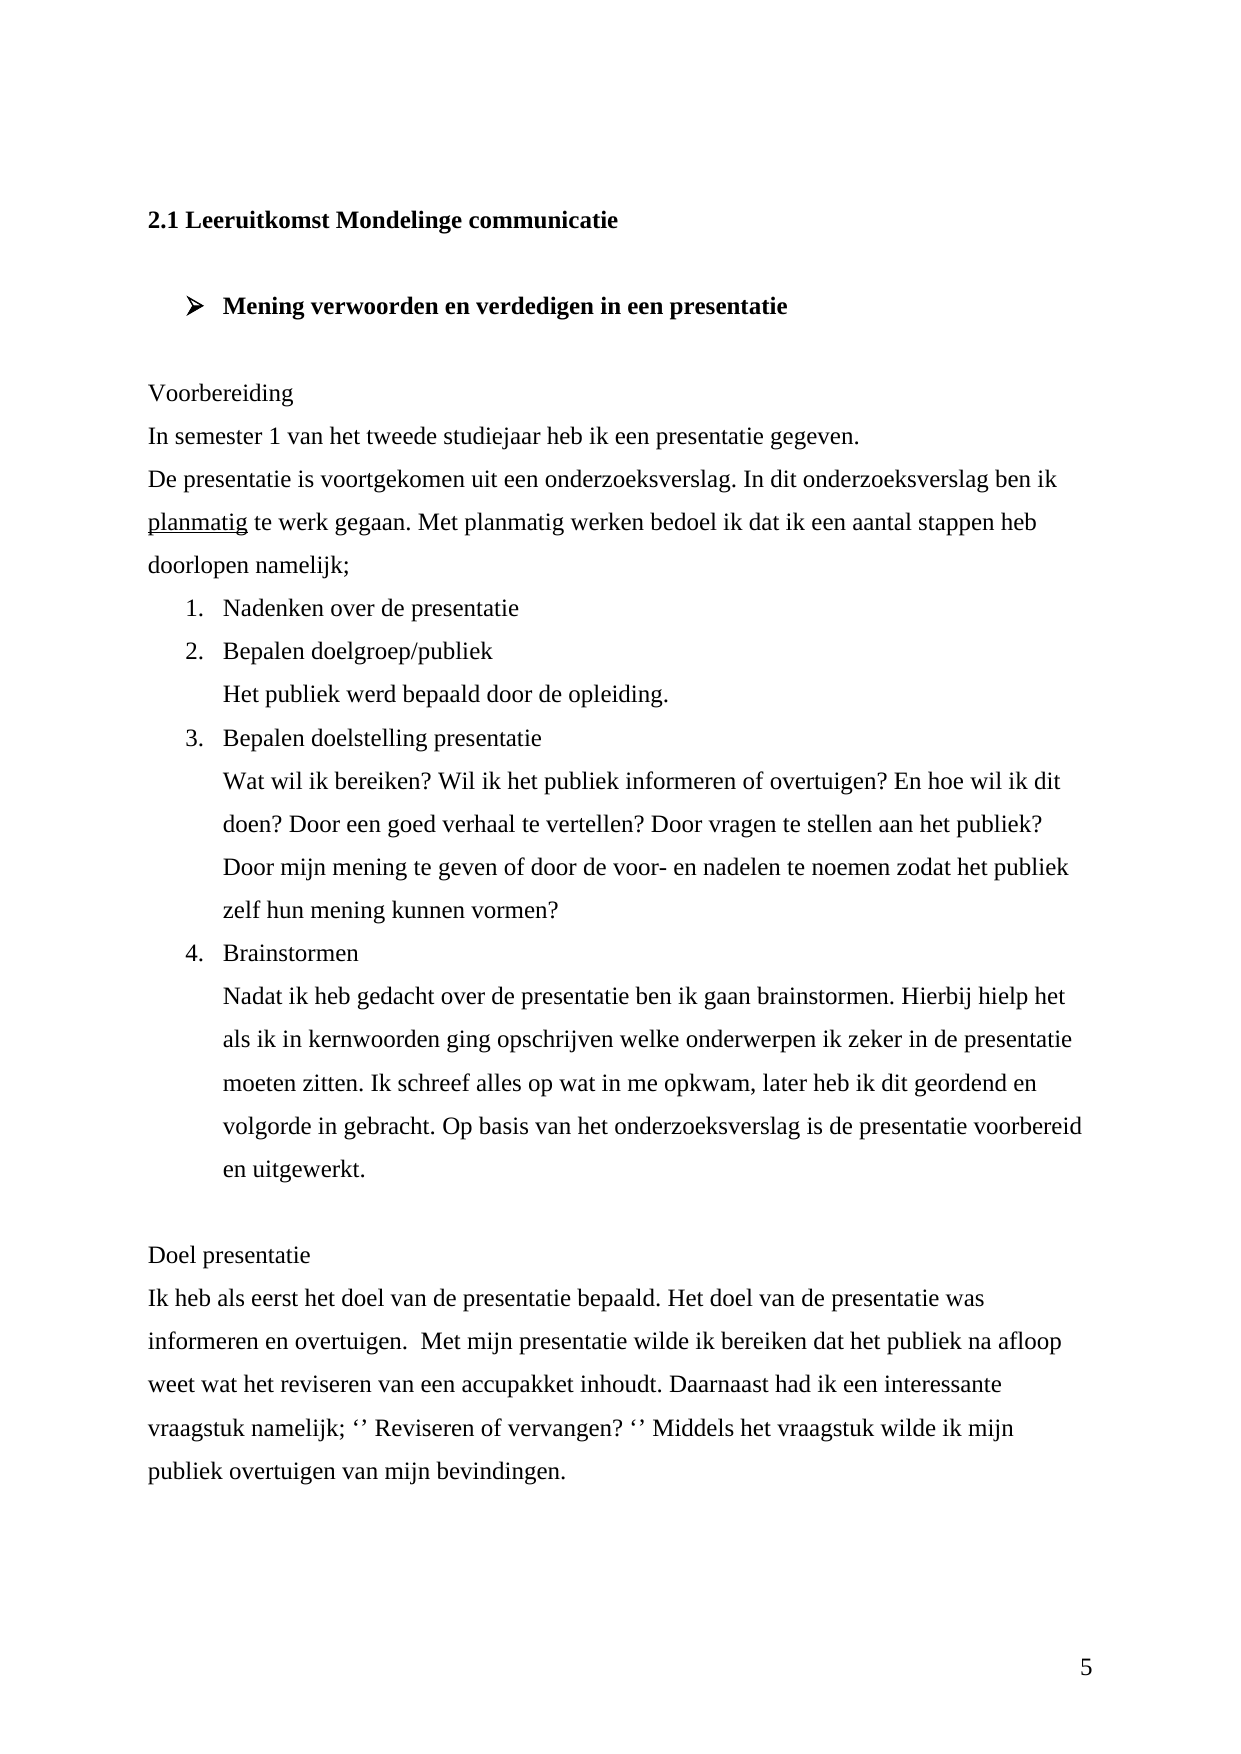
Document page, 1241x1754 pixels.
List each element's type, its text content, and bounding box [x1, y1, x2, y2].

list Wat wil ik bereiken? Wil ik het publiek informeren of overtuigen? En hoe wil ik dit doen? Door een goed verhaal te vertellen? Door vragen te stellen aan het publiek? Door mijn mening te geven of door de voor- en nadelen te noemen zodat het publiek zelf hun mening kunnen vormen? [223, 766, 1093, 924]
text Voorbereiding [148, 378, 1093, 406]
text De presentatie is voortgekomen uit een onderzoeksverslag. In dit onderzoeksverslag ben ik planmatig te werk gegaan. Met planmatig werken bedoel ik dat ik een aantal stappen heb doorlopen namelijk; [148, 464, 1093, 579]
text In semester 1 van het tweede studiejaar heb ik een presentatie gegeven. [148, 421, 1093, 449]
list Brainstormen [185, 938, 1093, 967]
list Nadenken over de presentatie [185, 593, 1093, 622]
list Bepalen doelstelling presentatie [185, 723, 1093, 751]
list Leeruitkomst Mondelinge communicatie [148, 205, 1093, 234]
list Nadat ik heb gedacht over de presentatie ben ik gaan brainstormen. Hierbij hielp het als ik in kernwoorden ging opschrijven welke onderwerpen ik zeker in de presentatie moeten zitten. Ik schreef alles op wat in me opkwam, later heb ik dit geordend en volgorde in gebracht. Op basis van het onderzoeksverslag is de presentatie voorbereid en uitgewerkt. [223, 981, 1093, 1183]
list Mening verwoorden en verdedigen in een presentatie [185, 291, 1093, 320]
list Bepalen doelgroep/publiek [185, 636, 1093, 665]
text Ik heb als eerst het doel van de presentatie bepaald. Het doel van de presentatie was informeren en overtuigen. Met mijn presentatie wilde ik bereiken dat het publiek na afloop weet wat het reviseren van een accupakket inhoudt. Daarnaast had ik een interessante vraagstuk namelijk; ‘’ Reviseren of vervangen? ‘’ Middels het vraagstuk wilde ik mijn publiek overtuigen van mijn bevindingen. [148, 1283, 1093, 1484]
text Doel presentatie [148, 1240, 1093, 1269]
list Het publiek werd bepaald door de opleiding. [223, 679, 1093, 708]
